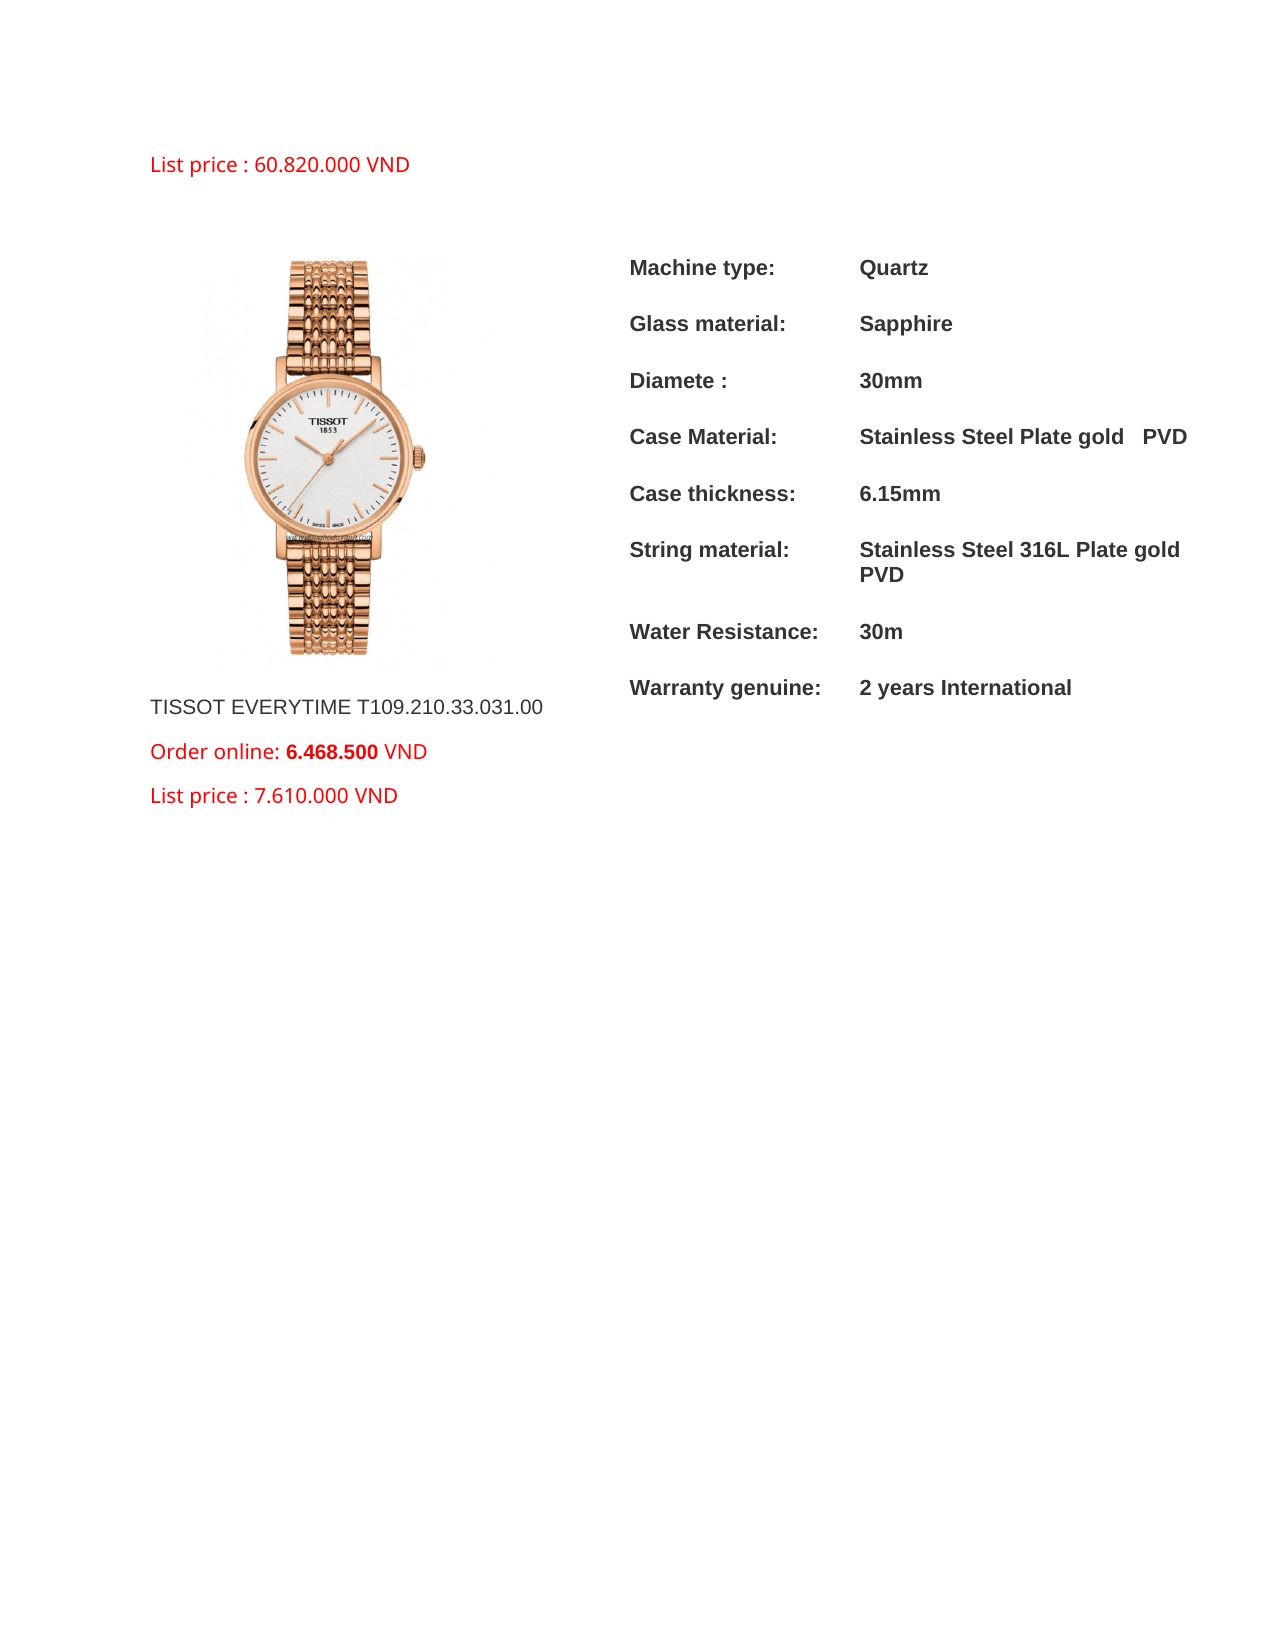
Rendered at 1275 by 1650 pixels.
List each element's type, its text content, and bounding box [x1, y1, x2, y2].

table_cell Warranty genuine: [629, 660, 859, 716]
table_cell Case thickness: [629, 465, 859, 522]
table_cell 30m [859, 603, 1204, 660]
table_cell Stainless Steel Plate gold PVD [859, 409, 1204, 465]
table_cell 30mm [859, 352, 1204, 409]
text Order online: 6.468.500 VND [150, 737, 1125, 765]
table_cell Stainless Steel 316L Plate gold PVD [859, 522, 1204, 603]
table_cell Sapphire [859, 296, 1204, 352]
table_cell 2 years International [859, 660, 1204, 716]
table_cell Case Material: [629, 409, 859, 465]
table_header Quartz [859, 239, 1204, 296]
table_header Machine type: [629, 239, 859, 296]
table_cell Diamete : [629, 352, 859, 409]
table_cell 6.15mm [859, 465, 1204, 522]
picture [150, 238, 512, 676]
table_cell Glass material: [629, 296, 859, 352]
text TISSOT EVERYTIME T109.210.33.031.00 [150, 694, 1125, 718]
text List price : 7.610.000 VND [150, 781, 1125, 809]
text List price : 60.820.000 VND [150, 150, 1125, 178]
table_cell String material: [629, 522, 859, 603]
table_cell Water Resistance: [629, 603, 859, 660]
